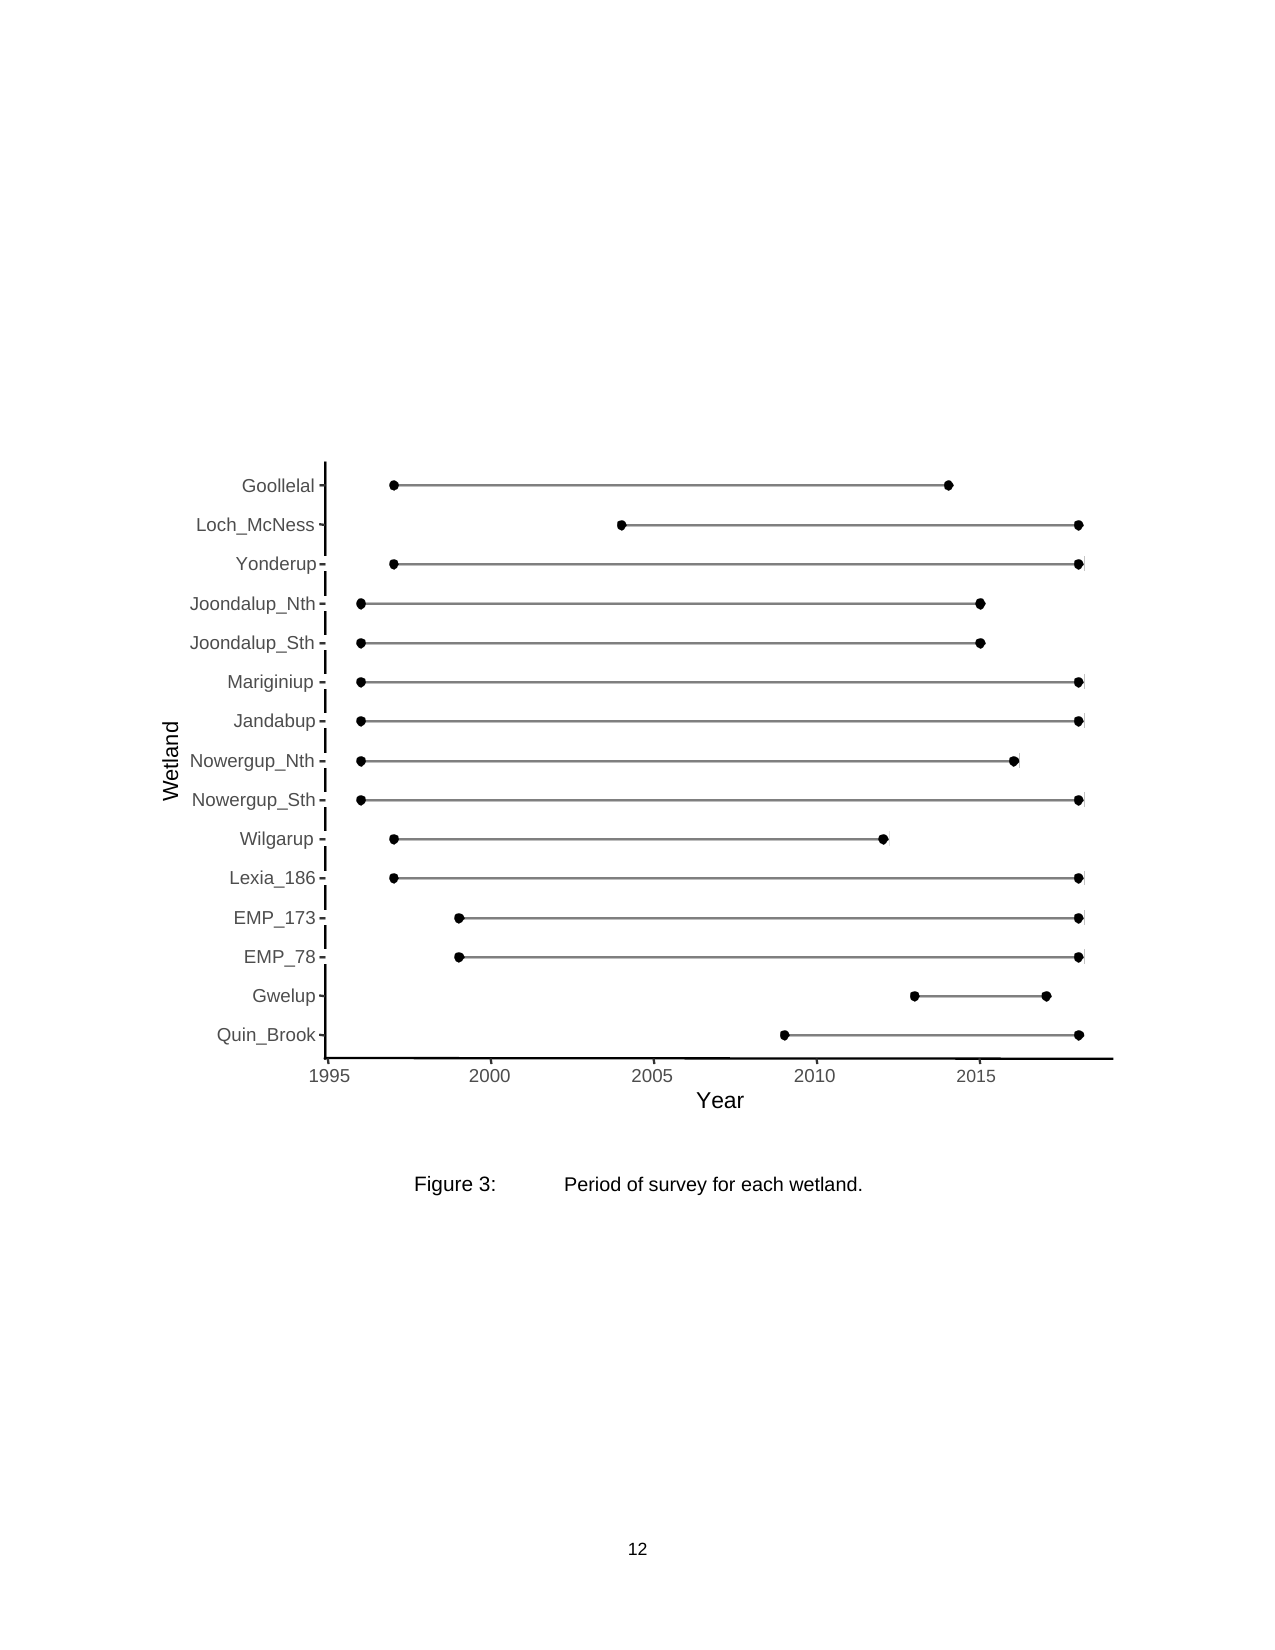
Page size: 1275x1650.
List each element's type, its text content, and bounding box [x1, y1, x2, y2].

picture [319, 535, 955, 553]
text Yonderup [235, 553, 1125, 574]
table_header Wetland [158, 719, 183, 802]
text 1995 2000 2005 2010 2015 [308, 1065, 1125, 1086]
picture [319, 928, 955, 946]
text Figure 3: Period of survey for each wetland. [150, 1172, 1127, 1196]
text Wilgarup [239, 828, 1125, 849]
text Jandabup [233, 710, 1125, 732]
picture [319, 1046, 955, 1060]
picture [319, 461, 955, 474]
picture [319, 967, 955, 985]
picture [319, 496, 955, 514]
picture [319, 614, 955, 632]
picture [319, 732, 955, 749]
text Nowergup_Nth [189, 749, 1125, 771]
text Nowergup_Sth [192, 789, 1125, 810]
picture [319, 1007, 955, 1024]
text Joondalup_Sth [189, 632, 1125, 653]
text Mariginiup [227, 671, 1125, 692]
text EMP_173 [233, 906, 1125, 928]
text 12 [150, 1539, 1125, 1559]
picture [319, 771, 955, 789]
text EMP_78 [244, 946, 1125, 967]
picture [319, 849, 955, 867]
picture [319, 810, 955, 828]
text Goollelal [242, 474, 1125, 496]
text Year [696, 1087, 1125, 1113]
text Gwelup [252, 985, 1125, 1007]
text Quin_Brook [217, 1024, 1125, 1046]
text Joondalup_Nth [189, 592, 1125, 614]
text Lexia_186 [229, 867, 1125, 889]
picture [319, 574, 955, 592]
text Loch_McNess [196, 514, 1125, 535]
picture [319, 653, 955, 671]
picture [319, 692, 955, 710]
picture [319, 889, 955, 906]
